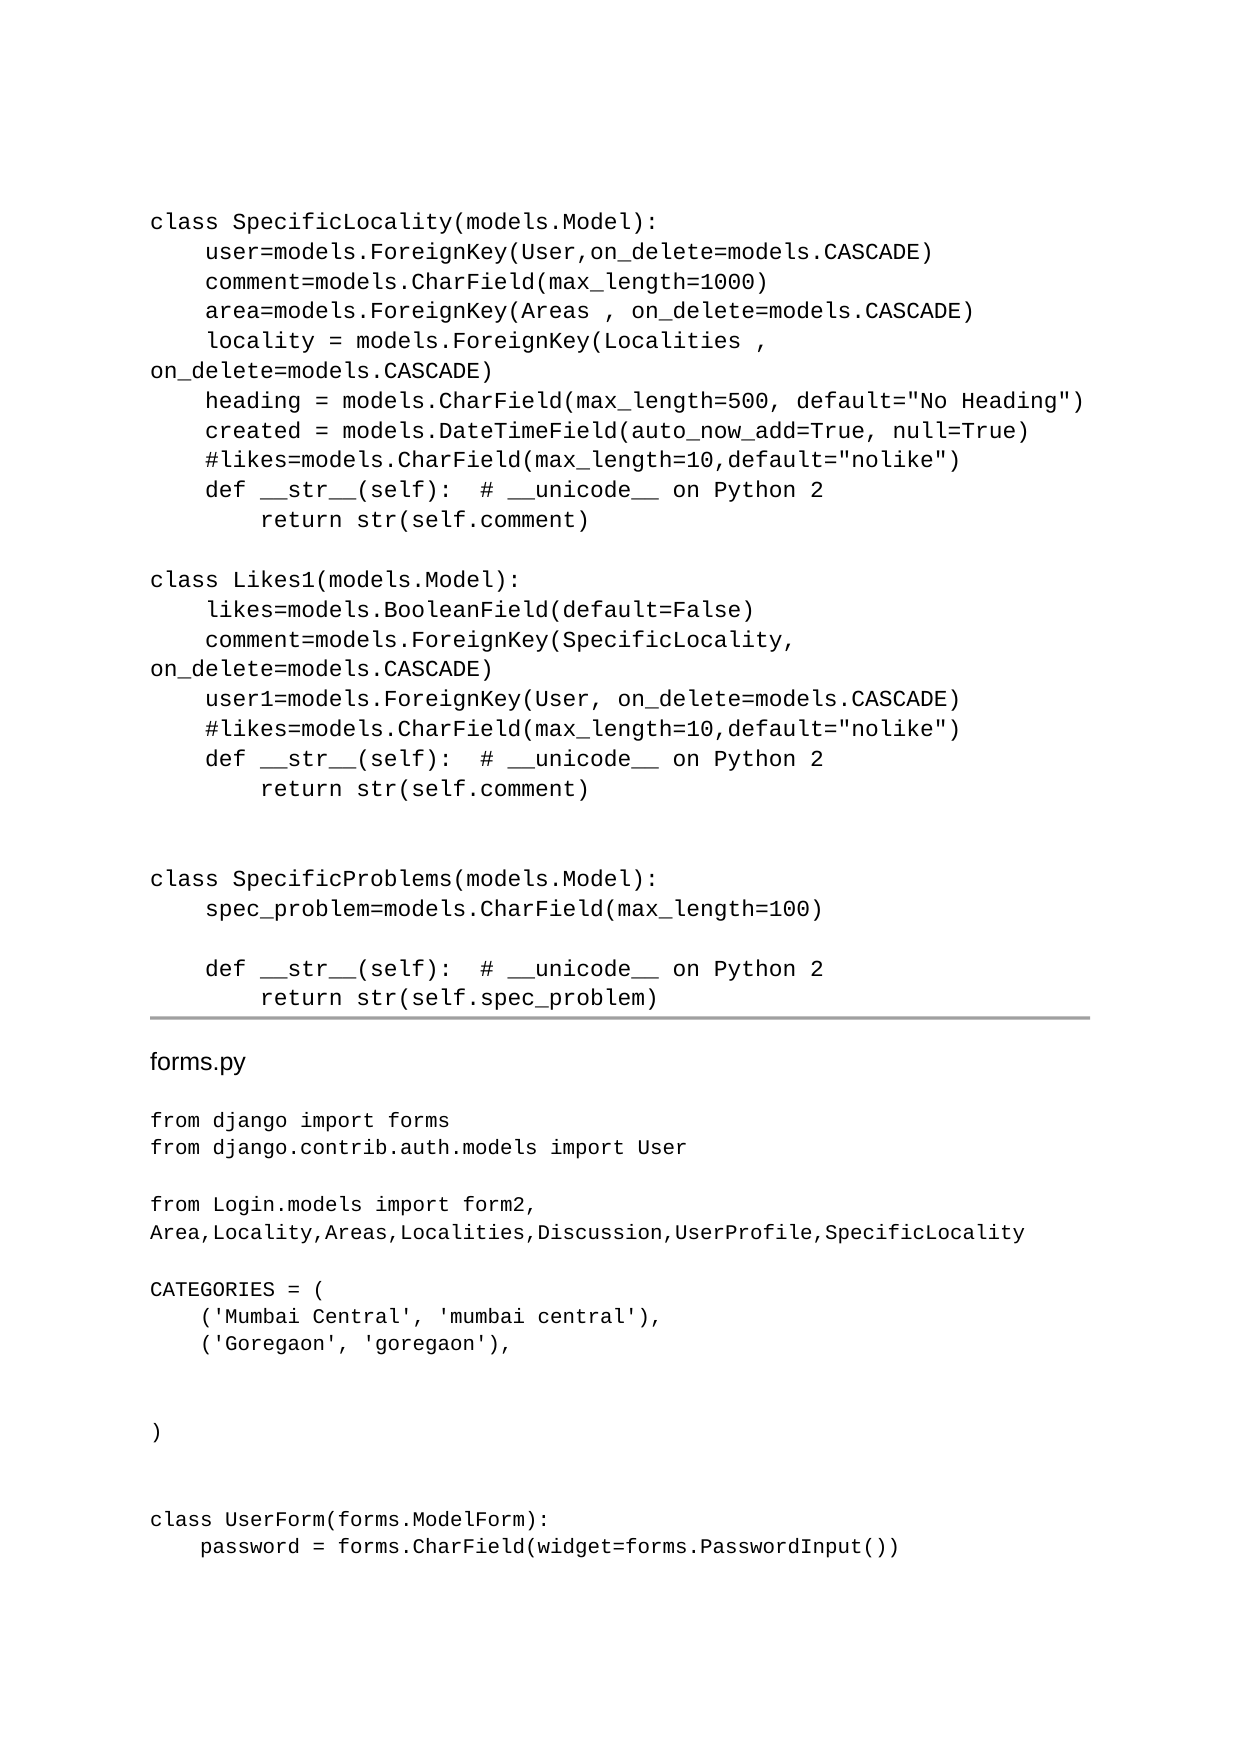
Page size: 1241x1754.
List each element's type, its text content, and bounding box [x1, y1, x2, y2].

text return str(self.comment) [150, 777, 1090, 803]
text user1=models.ForeignKey(User, on_delete=models.CASCADE) [150, 687, 1090, 713]
text class SpecificLocality(models.Model): [150, 210, 1090, 236]
text #likes=models.CharField(max_length=10,default="nolike") [150, 449, 1090, 475]
text user=models.ForeignKey(User,on_delete=models.CASCADE) [150, 240, 1090, 266]
text area=models.ForeignKey(Areas , on_delete=models.CASCADE) [150, 300, 1090, 326]
text def __str__(self): # __unicode__ on Python 2 [150, 478, 1090, 504]
text return str(self.spec_problem) [150, 987, 1090, 1013]
text class UserForm(forms.ModelForm): [150, 1509, 1090, 1532]
text locality = models.ForeignKey(Localities , on_delete=models.CASCADE) [150, 329, 1090, 385]
text CATEGORIES = ( [150, 1279, 1090, 1303]
text def __str__(self): # __unicode__ on Python 2 [150, 957, 1090, 983]
text forms.py [150, 1047, 1090, 1075]
text from django.contrib.auth.models import User [150, 1137, 1090, 1161]
text created = models.DateTimeField(auto_now_add=True, null=True) [150, 419, 1090, 445]
text #likes=models.CharField(max_length=10,default="nolike") [150, 717, 1090, 743]
text return str(self.comment) [150, 508, 1090, 534]
text heading = models.CharField(max_length=500, default="No Heading") [150, 389, 1090, 415]
text comment=models.CharField(max_length=1000) [150, 270, 1090, 296]
text class Likes1(models.Model): [150, 568, 1090, 594]
text from Login.models import form2, Area,Locality,Areas,Localities,Discussion,UserProfile,SpecificLocality [150, 1194, 1090, 1245]
text likes=models.BooleanField(default=False) [150, 598, 1090, 624]
text password = forms.CharField(widget=forms.PasswordInput()) [150, 1536, 1090, 1559]
text ('Mumbai Central', 'mumbai central'), [150, 1306, 1090, 1330]
text class SpecificProblems(models.Model): [150, 867, 1090, 893]
text ('Goregaon', 'goregaon'), [150, 1333, 1090, 1357]
text from django import forms [150, 1110, 1090, 1133]
text spec_problem=models.CharField(max_length=100) [150, 897, 1090, 923]
text def __str__(self): # __unicode__ on Python 2 [150, 747, 1090, 773]
text ) [150, 1421, 1090, 1445]
text comment=models.ForeignKey(SpecificLocality, on_delete=models.CASCADE) [150, 628, 1090, 684]
